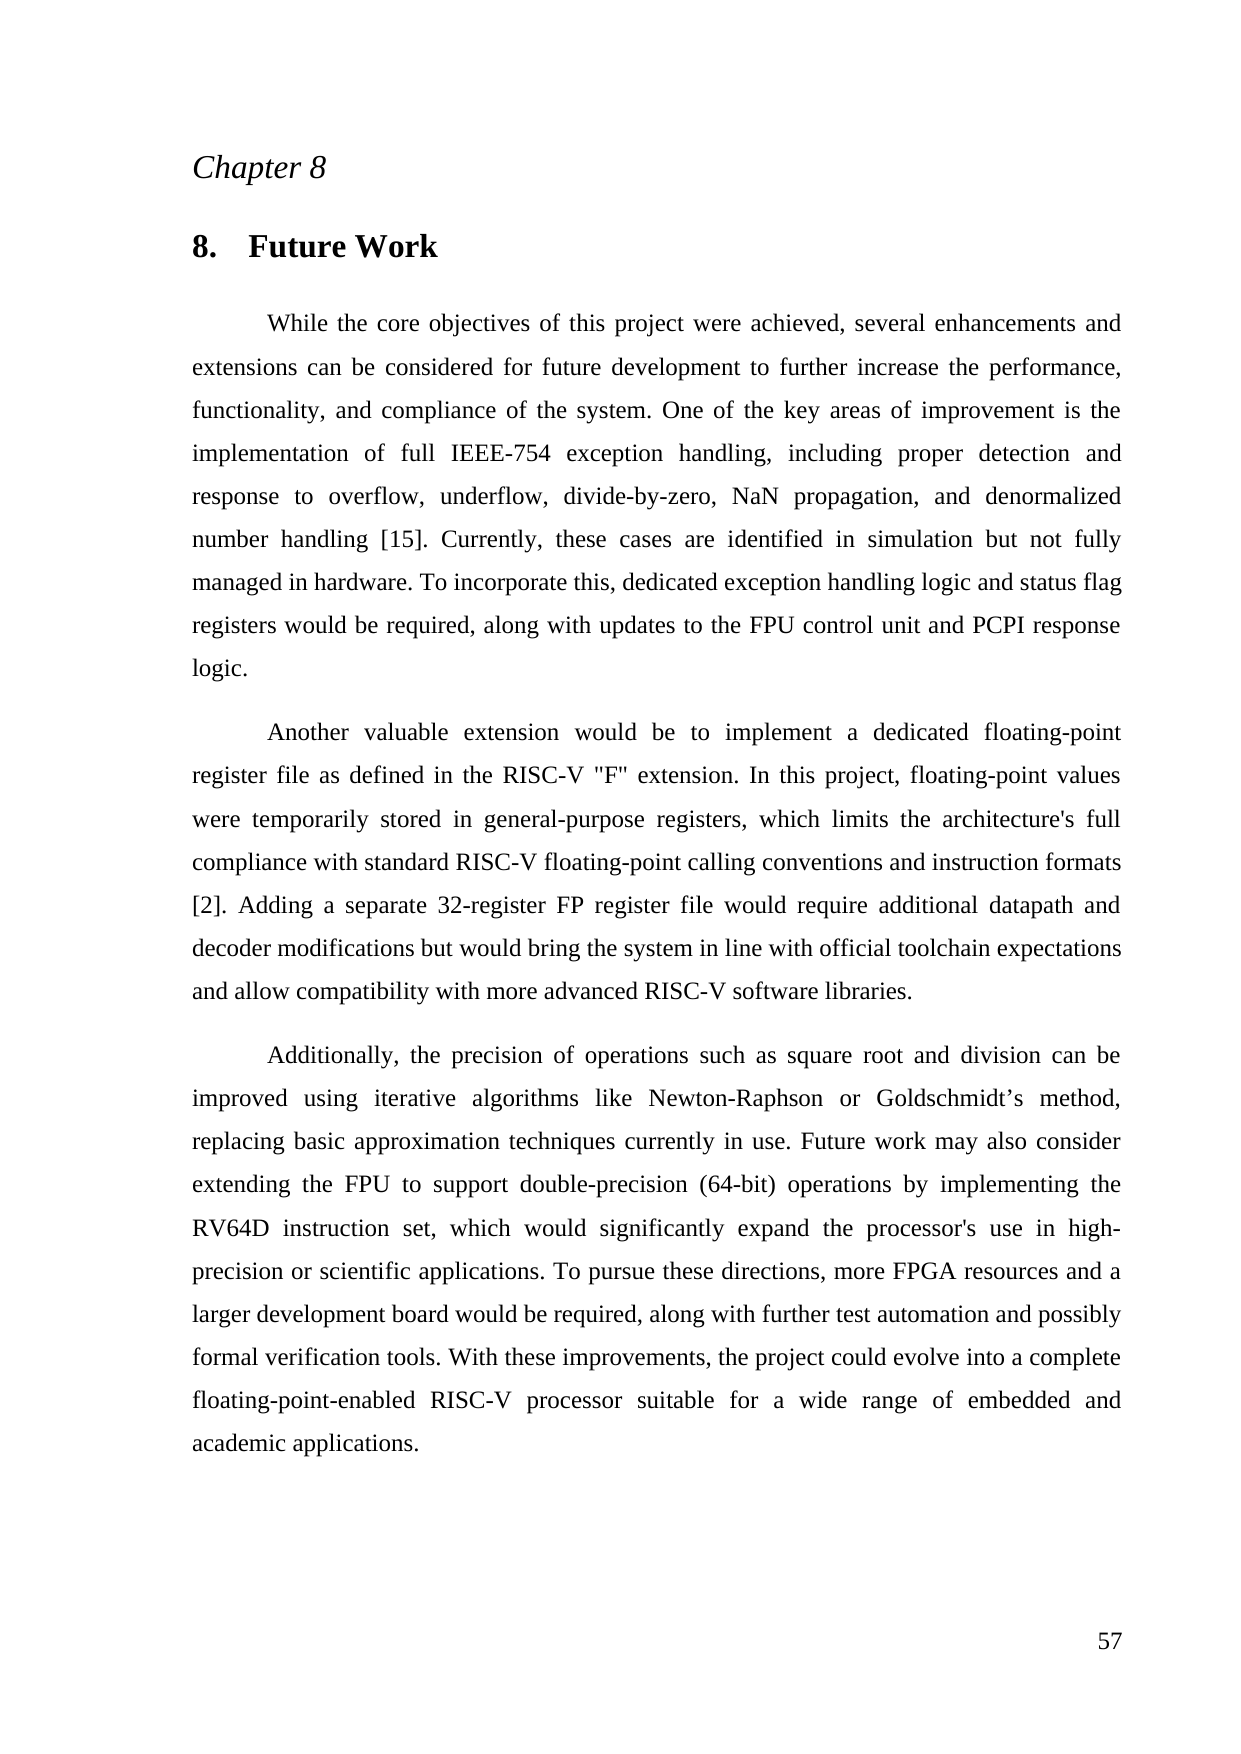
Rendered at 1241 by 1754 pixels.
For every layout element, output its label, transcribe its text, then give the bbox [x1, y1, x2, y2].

subtitle Future Work [192, 226, 1122, 264]
text Another valuable extension would be to implement a dedicated floating-point register file as defined in the RISC-V "F" extension. In this project, floating-point values were temporarily stored in general-purpose registers, which limits the architecture's full compliance with standard RISC-V floating-point calling conventions and instruction formats [2]. Adding a separate 32-register FP register file would require additional datapath and decoder modifications but would bring the system in line with official toolchain expectations and allow compatibility with more advanced RISC-V software libraries. [192, 717, 1122, 1005]
text While the core objectives of this project were achieved, several enhancements and extensions can be considered for future development to further increase the performance, functionality, and compliance of the system. One of the key areas of improvement is the implementation of full IEEE-754 exception handling, including proper detection and response to overflow, underflow, divide-by-zero, NaN propagation, and denormalized number handling [15]. Currently, these cases are identified in simulation but not fully managed in hardware. To incorporate this, dedicated exception handling logic and status flag registers would be required, along with updates to the FPU control unit and PCPI response logic. [192, 308, 1122, 682]
text Additionally, the precision of operations such as square root and division can be improved using iterative algorithms like Newton-Raphson or Goldschmidt’s method, replacing basic approximation techniques currently in use. Future work may also consider extending the FPU to support double-precision (64-bit) operations by implementing the RV64D instruction set, which would significantly expand the processor's use in high-precision or scientific applications. To pursue these directions, more FPGA resources and a larger development board would be required, along with further test automation and possibly formal verification tools. With these improvements, the project could evolve into a complete floating-point-enabled RISC-V processor suitable for a wide range of embedded and academic applications. [192, 1040, 1122, 1457]
text Chapter 8 [192, 148, 1122, 186]
